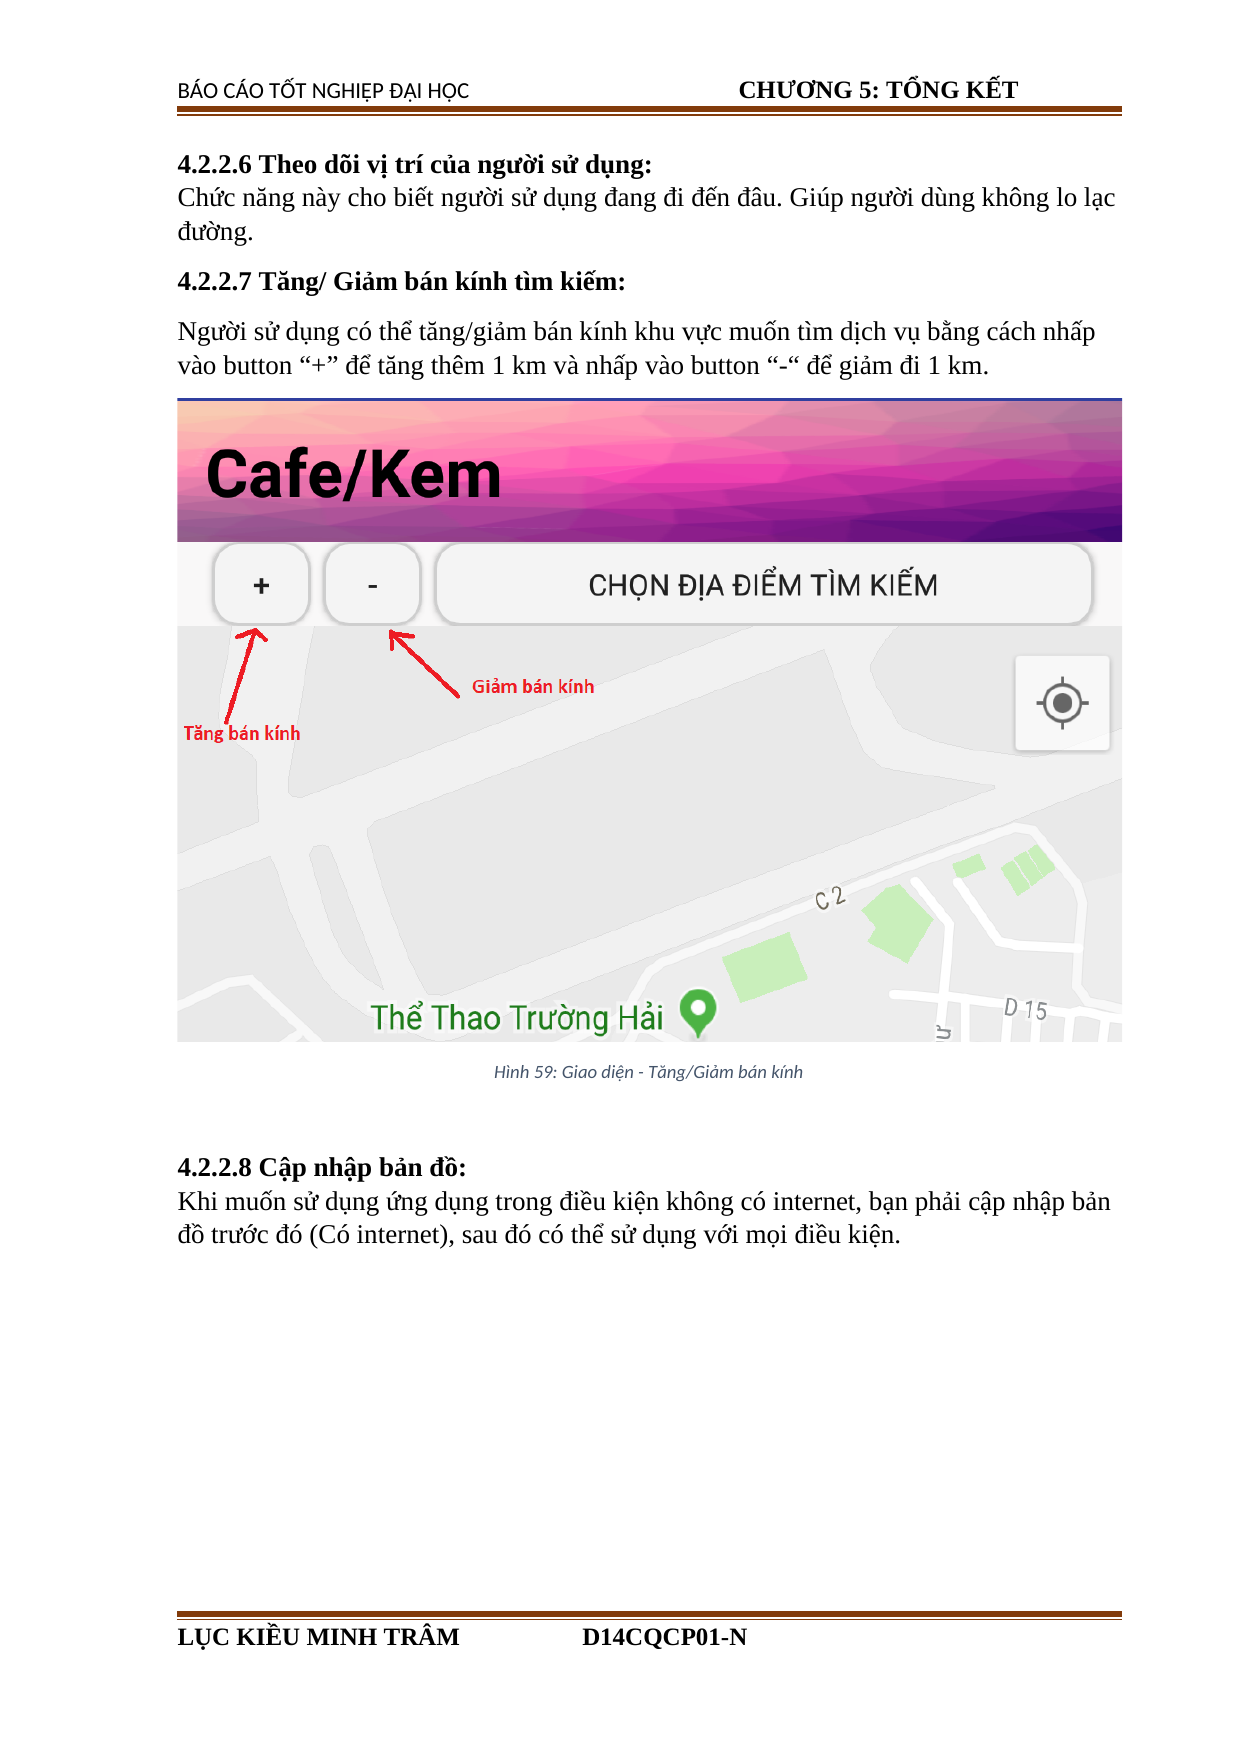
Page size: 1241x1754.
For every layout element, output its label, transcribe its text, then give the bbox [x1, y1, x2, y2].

text 4.2.2.7 Tăng/ Giảm bán kính tìm kiếm: [177, 265, 1122, 296]
subtitle 4.2.2.6 Theo dõi vị trí của người sử dụng: [177, 148, 1122, 179]
text 4.2.2.8 Cập nhập bản đồ: [177, 1151, 1122, 1182]
text Khi muốn sử dụng ứng dụng trong điều kiện không có internet, bạn phải cập nhập bản đồ trước đó (Có internet), sau đó có thể sử dụng với mọi điều kiện. [177, 1185, 1122, 1249]
picture [177, 398, 1123, 1042]
text Người sử dụng có thể tăng/giảm bán kính khu vực muốn tìm dịch vụ bằng cách nhấp vào button “+” để tăng thêm 1 km và nhấp vào button “-“ để giảm đi 1 km. [177, 315, 1122, 380]
text Chức năng này cho biết người sử dụng đang đi đến đâu. Giúp người dùng không lo lạc đường. [177, 181, 1122, 246]
